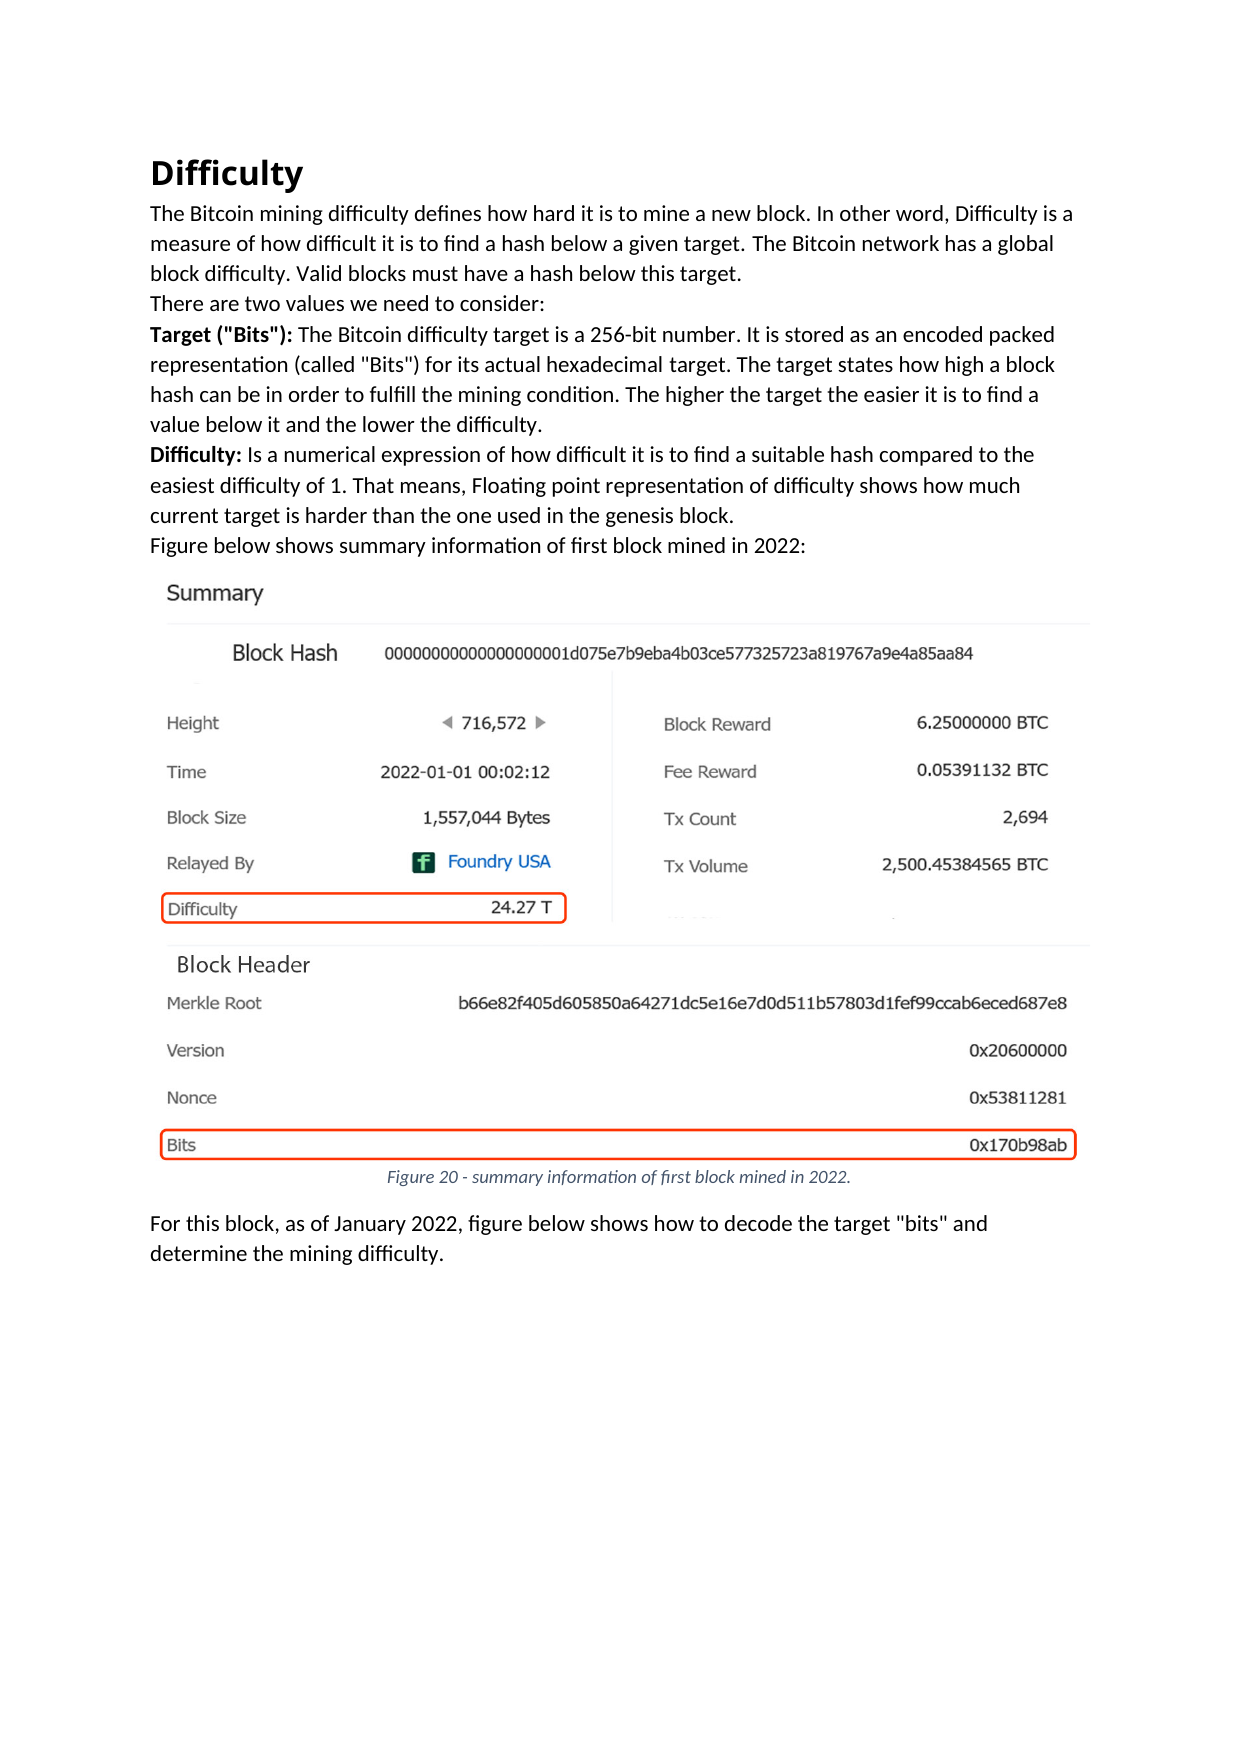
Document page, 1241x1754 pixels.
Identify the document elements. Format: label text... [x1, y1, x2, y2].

text Target ("Bits"): The Bitcoin difficulty target is a 256-bit number. It is stored as an encoded packed representation (called "Bits") for its actual hexadecimal target. The target states how high a block hash can be in order to fulfill the mining condition. The higher the target the easier it is to find a value below it and the lower the difficulty. [150, 320, 1090, 438]
text The Bitcoin mining difficulty defines how hard it is to mine a new block. In other word, Difficulty is a measure of how difficult it is to find a hash below a given target. The Bitcoin network has a global block difficulty. Valid blocks must have a hash below this target. [150, 199, 1090, 287]
text Figure 20 - summary information of first block mined in 2022. [150, 1166, 1090, 1188]
text Figure below shows summary information of first block mined in 2022: [150, 531, 1090, 559]
text For this block, as of January 2022, figure below shows how to decode the target "bits" and determine the mining difficulty. [150, 1209, 1090, 1268]
text Difficulty: Is a numerical expression of how difficult it is to find a suitable hash compared to the easiest difficulty of 1. That means, Floating point representation of difficulty shows how much current target is harder than the one used in the genesis block. [150, 441, 1090, 529]
picture [150, 578, 1091, 1166]
subtitle Difficulty [150, 150, 1090, 195]
text There are two values we need to consider: [150, 289, 1090, 318]
